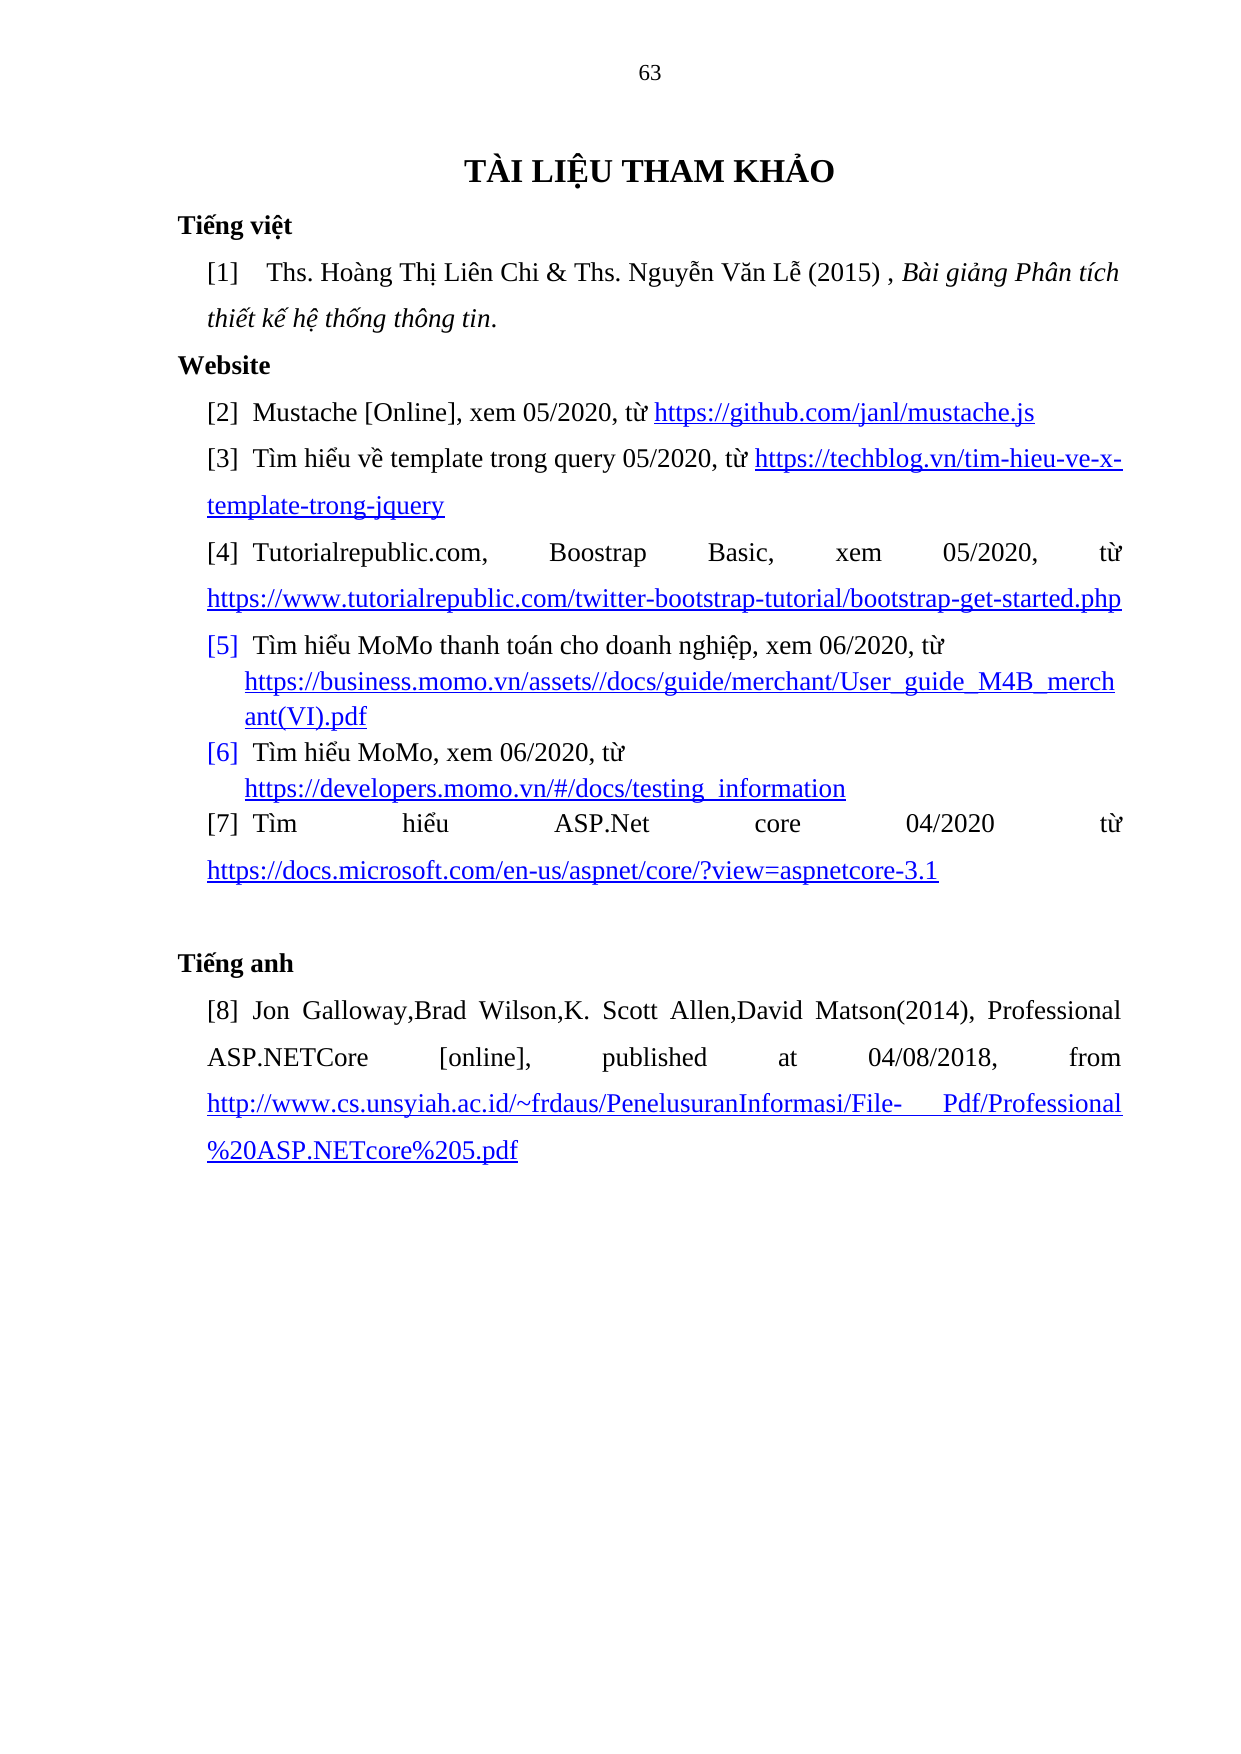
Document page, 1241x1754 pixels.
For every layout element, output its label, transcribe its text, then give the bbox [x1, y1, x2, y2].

list Jon Galloway,Brad Wilson,K. Scott Allen,David Matson(2014), Professional ASP.NETCore [online], published at 04/08/2018, from http://www.cs.unsyiah.ac.id/~frdaus/PenelusuranInformasi/File- Pdf/Professional%20ASP.NETcore%205.pdf [207, 1116, 1122, 1165]
list Tìm hiểu MoMo thanh toán cho doanh nghiệp, xem 06/2020, từ https://business.momo.vn/assets//docs/guide/merchant/User_guide_M4B_merchant(VI).pdf [207, 629, 1122, 732]
list Website [177, 349, 1122, 380]
list Tiếng anh [177, 948, 1122, 979]
list Tìm hiểu ASP.Net core 04/2020 từ https://docs.microsoft.com/en-us/aspnet/core/?view=aspnetcore-3.1 [207, 808, 1122, 885]
list Ths. Hoàng Thị Liên Chi & Ths. Nguyễn Văn Lễ (2015) , Bài giảng Phân tích thiết kế hệ thống thông tin. [207, 256, 1122, 333]
list Jon Galloway,Brad Wilson,K. Scott Allen,David Matson(2014), Professional ASP.NETCore [online], published at 04/08/2018, from http://www.cs.unsyiah.ac.id/~frdaus/PenelusuranInformasi/File- Pdf/Professional%20ASP.NETcore%205.pdf [207, 994, 1122, 1115]
list Mustache [Online], xem 05/2020, từ https://github.com/janl/mustache.js [207, 396, 1122, 427]
list Tìm hiểu MoMo, xem 06/2020, từ https://developers.momo.vn/#/docs/testing_information [207, 736, 1122, 803]
list Tutorialrepublic.com, Boostrap Basic, xem 05/2020, từ https://www.tutorialrepublic.com/twitter-bootstrap-tutorial/bootstrap-get-started.php [207, 536, 1122, 609]
list Tiếng việt [177, 209, 1122, 240]
list TÀI LIỆU THAM KHẢO [177, 151, 1122, 190]
list Tìm hiểu về template trong query 05/2020, từ https://techblog.vn/tim-hieu-ve-x-template-trong-jquery [207, 442, 1122, 520]
